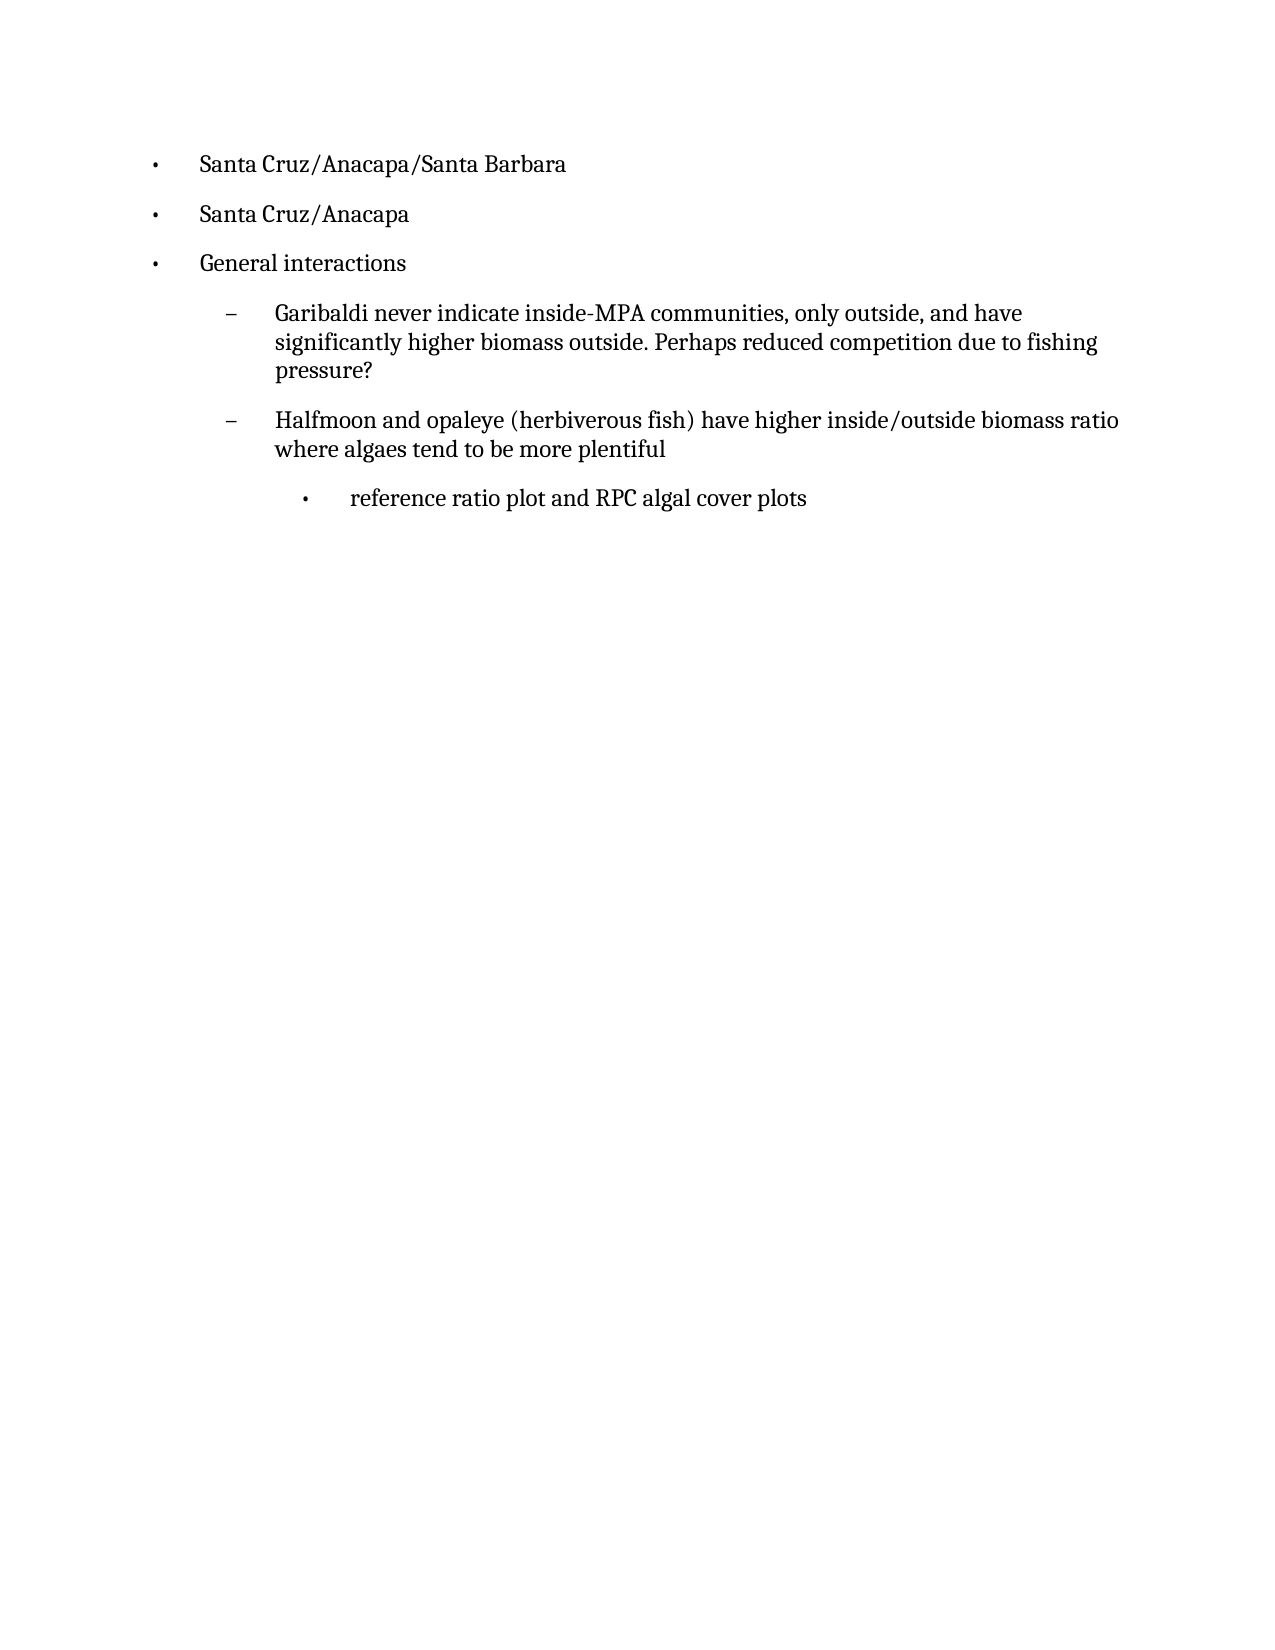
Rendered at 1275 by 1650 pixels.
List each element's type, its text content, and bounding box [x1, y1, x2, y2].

list Halfmoon and opaleye (herbiverous fish) have higher inside/outside biomass ratio where algaes tend to be more plentiful [225, 406, 1125, 463]
list Santa Cruz/Anacapa [150, 199, 1125, 228]
list Garibaldi never indicate inside-MPA communities, only outside, and have significantly higher biomass outside. Perhaps reduced competition due to fishing pressure? [225, 299, 1125, 385]
list Santa Cruz/Anacapa/Santa Barbara [150, 150, 1125, 179]
list reference ratio plot and RPC algal cover plots [300, 484, 1125, 513]
list General interactions [150, 249, 1125, 278]
